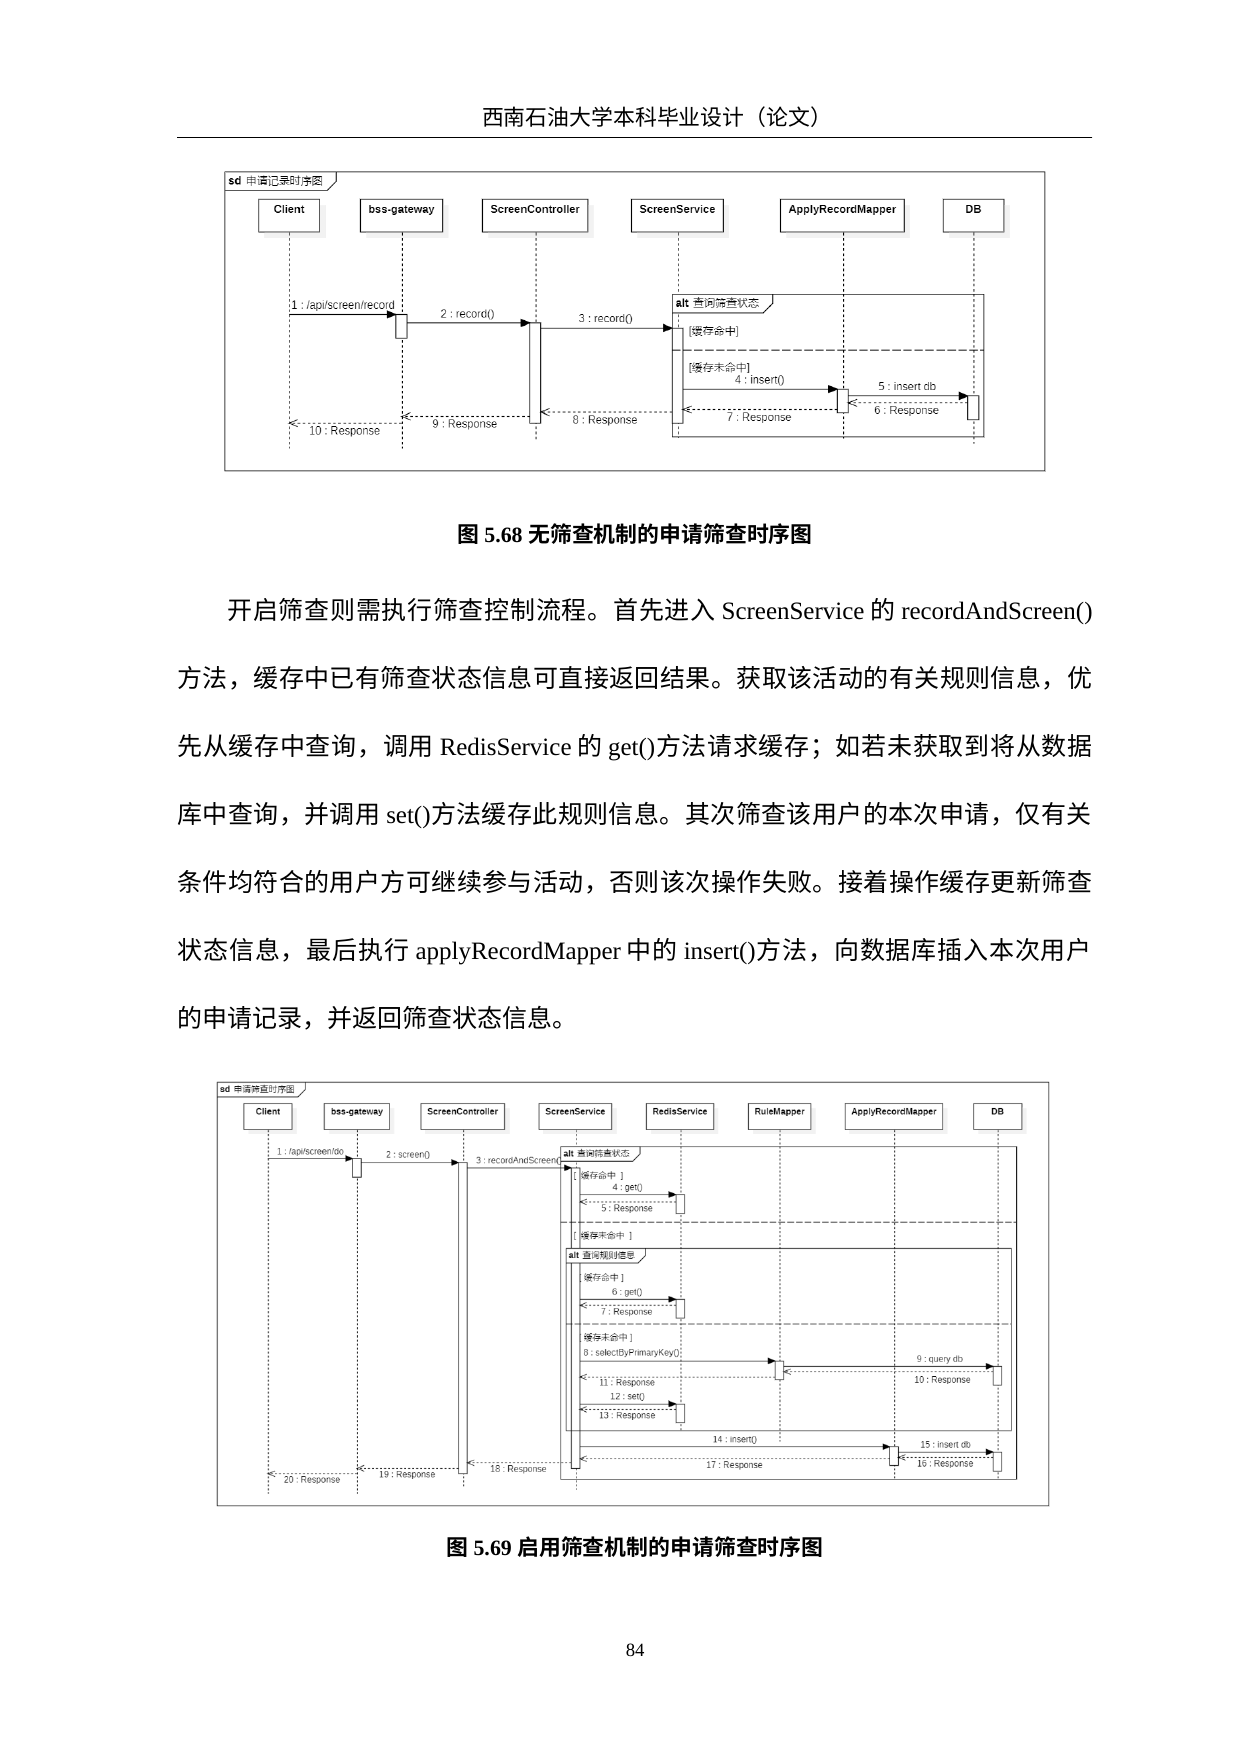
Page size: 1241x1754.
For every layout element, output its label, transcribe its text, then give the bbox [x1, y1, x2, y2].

picture [210, 1075, 1060, 1516]
text 开启筛查则需执行筛查控制流程。首先进入ScreenService的recordAndScreen()方法，缓存中已有筛查状态信息可直接返回结果。获取该活动的有关规则信息，优先从缓存中查询，调用RedisService的get()方法请求缓存；如若未获取到将从数据库中查询，并调用set()方法缓存此规则信息。其次筛查该用户的本次申请，仅有关条件均符合的用户方可继续参与活动，否则该次操作失败。接着操作缓存更新筛查状态信息，最后执行applyRecordMapper中的insert()方法，向数据库插入本次用户的申请记录，并返回筛查状态信息。 [177, 575, 1092, 1050]
picture [216, 163, 1054, 479]
